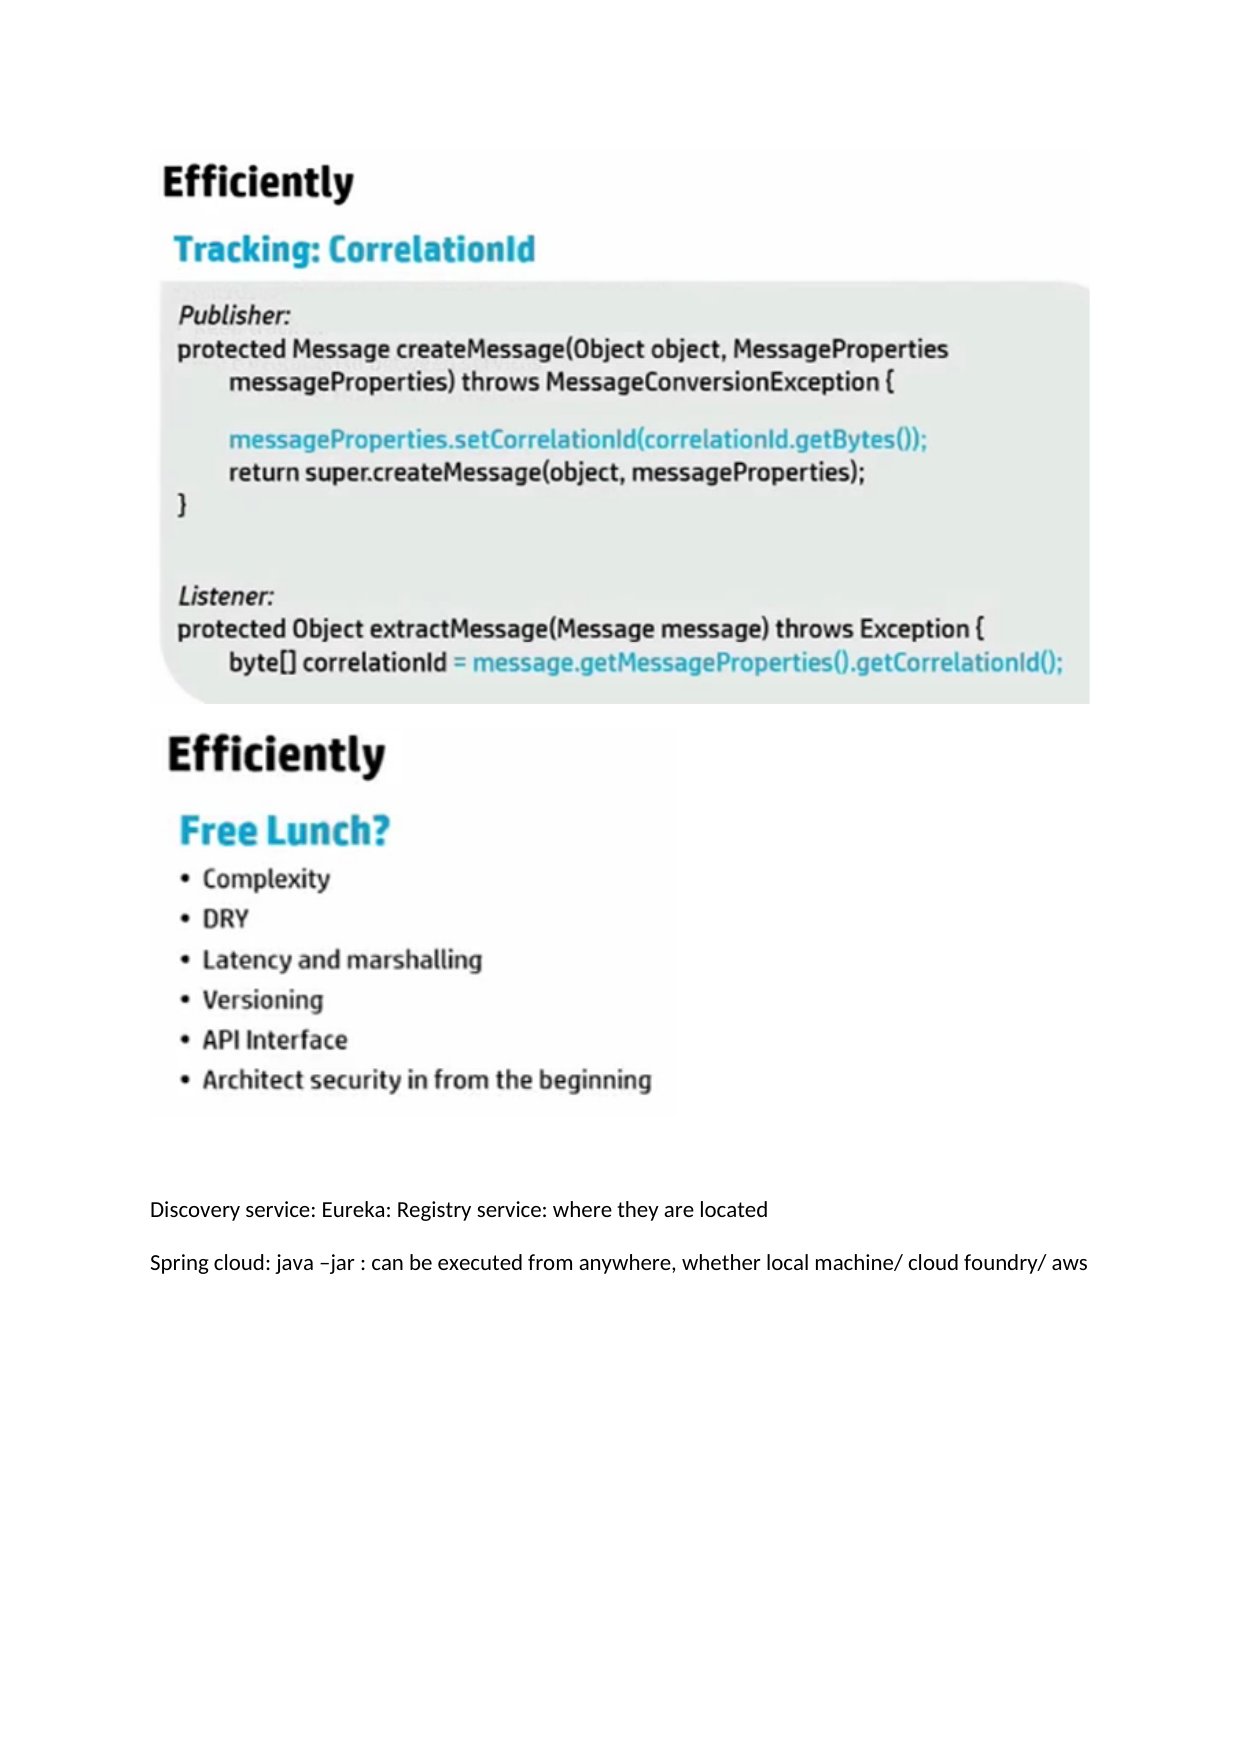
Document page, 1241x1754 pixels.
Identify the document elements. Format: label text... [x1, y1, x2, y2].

text Discovery service: Eureka: Registry service: where they are located [150, 1195, 1090, 1223]
text Spring cloud: java –jar : can be executed from anywhere, whether local machine/ cloud foundry/ aws [150, 1248, 1090, 1276]
picture [150, 150, 1090, 704]
picture [150, 728, 677, 1117]
